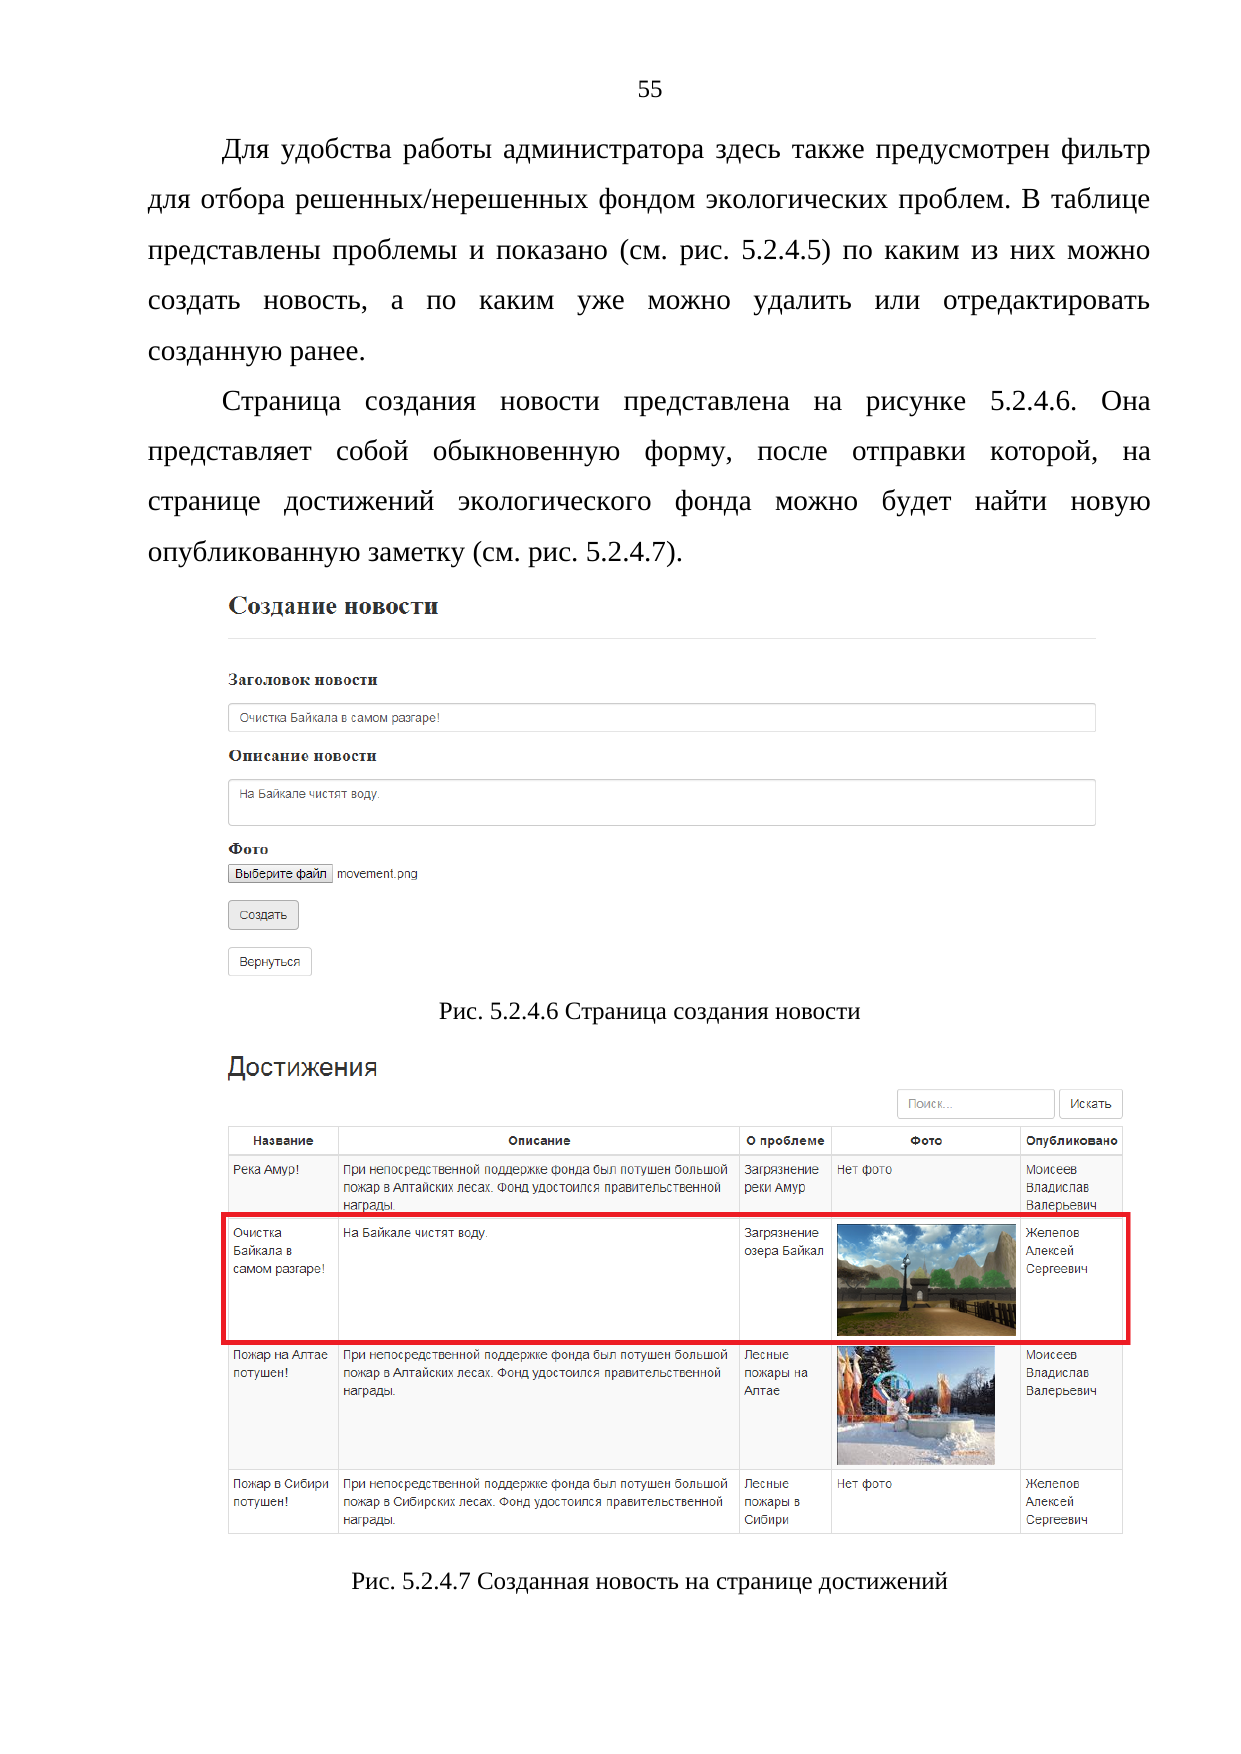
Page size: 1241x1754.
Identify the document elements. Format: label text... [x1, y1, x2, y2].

text Рис. 5.2.4.6 Страница создания новости [148, 996, 1152, 1024]
text Для удобства работы администратора здесь также предусмотрен фильтр для отбора решенных/нерешенных фондом экологических проблем. В таблице представлены проблемы и показано (см. рис. 5.2.4.5) по каким из них можно создать новость, а по каким уже можно удалить или отредактировать созданную ранее. [148, 131, 1152, 366]
picture [221, 584, 1109, 982]
text Страница создания новости представлена на рисунке 5.2.4.6. Она представляет собой обыкновенную форму, после отправки которой, на странице достижений экологического фонда можно будет найти новую опубликованную заметку (см. рис. 5.2.4.7). [148, 383, 1152, 567]
picture [221, 1038, 1139, 1552]
text Рис. 5.2.4.7 Созданная новость на странице достижений [148, 1566, 1152, 1594]
